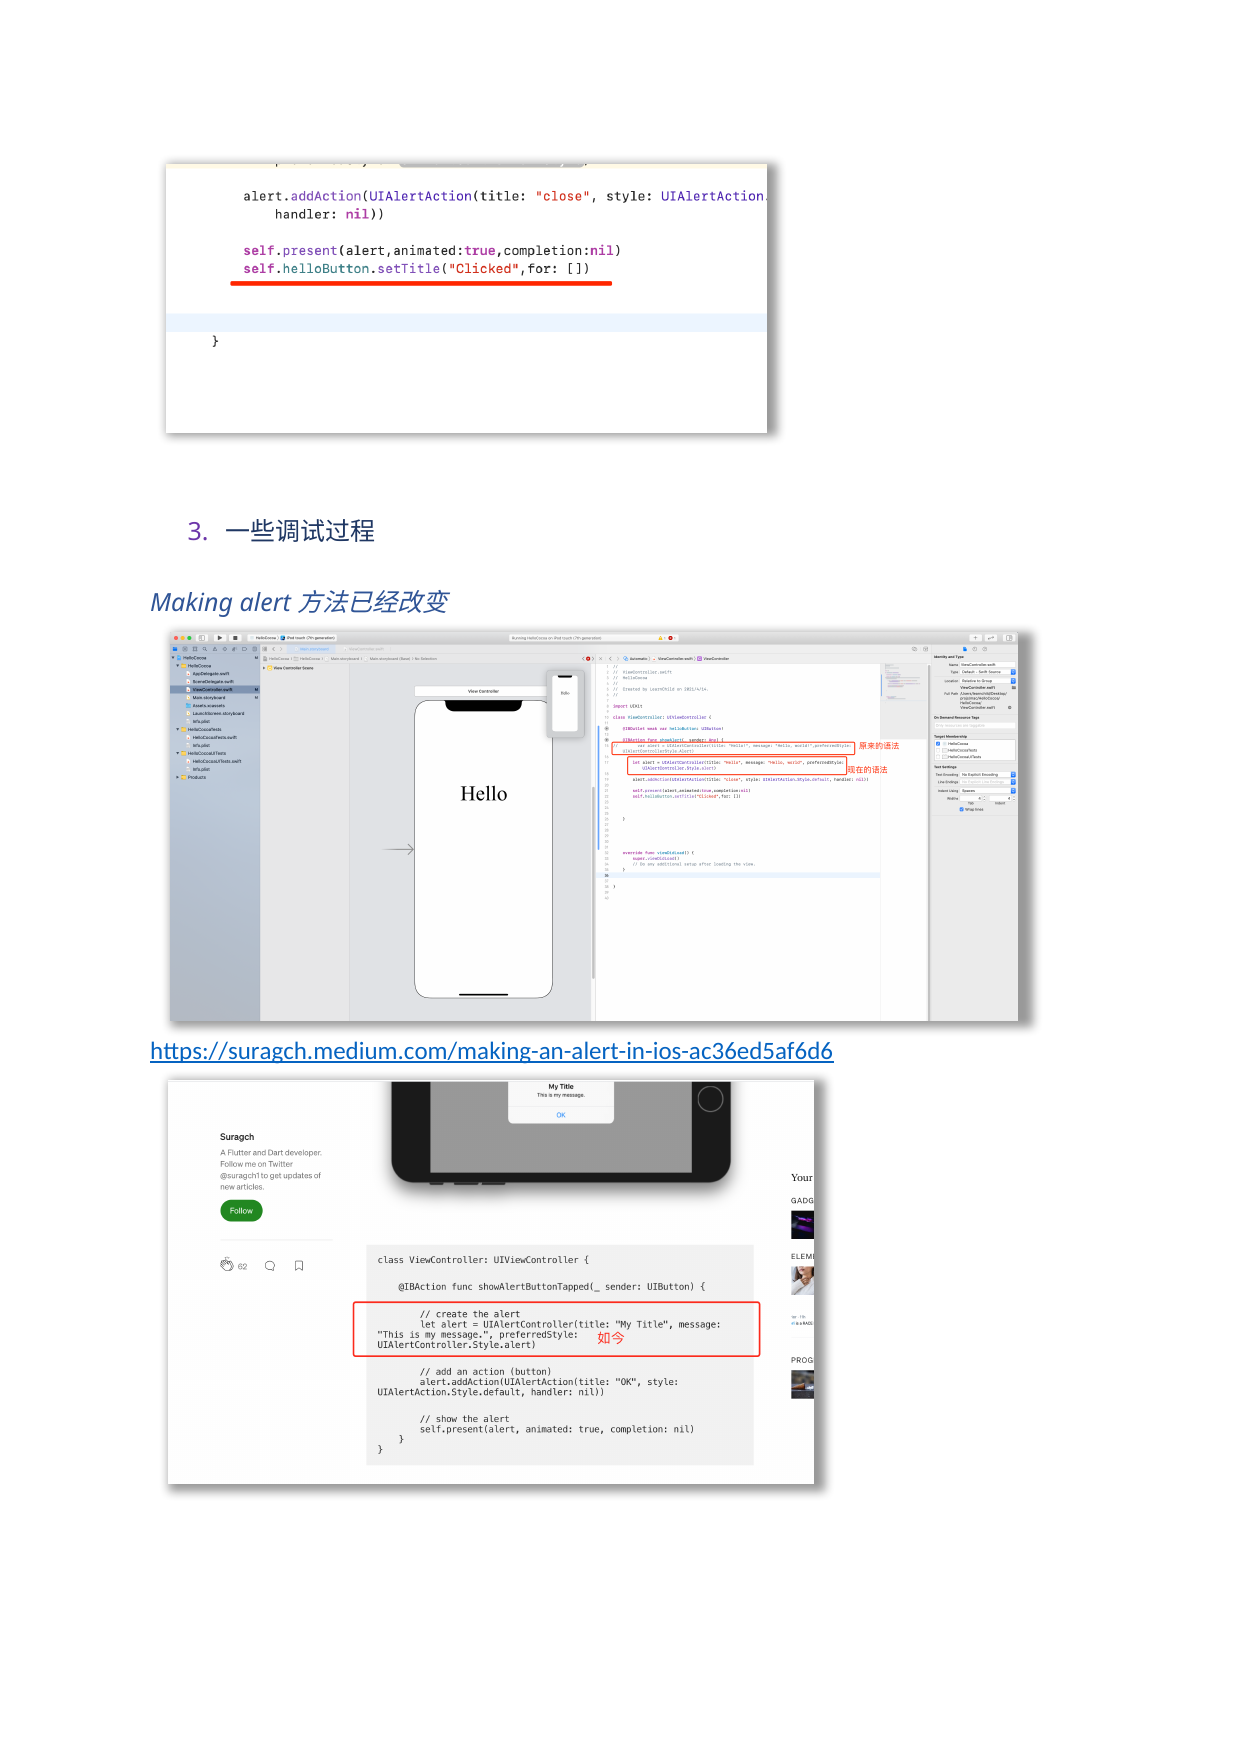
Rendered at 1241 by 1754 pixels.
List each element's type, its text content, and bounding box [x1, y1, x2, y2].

subtitle Making alert 方法已经改变 [150, 582, 1090, 618]
subtitle 一些调试过程 [187, 511, 1090, 547]
picture [168, 1080, 814, 1484]
picture [170, 632, 1018, 1021]
picture [166, 164, 767, 433]
text https://suragch.medium.com/making-an-alert-in-ios-ac36ed5af6d6 [150, 1035, 1090, 1066]
